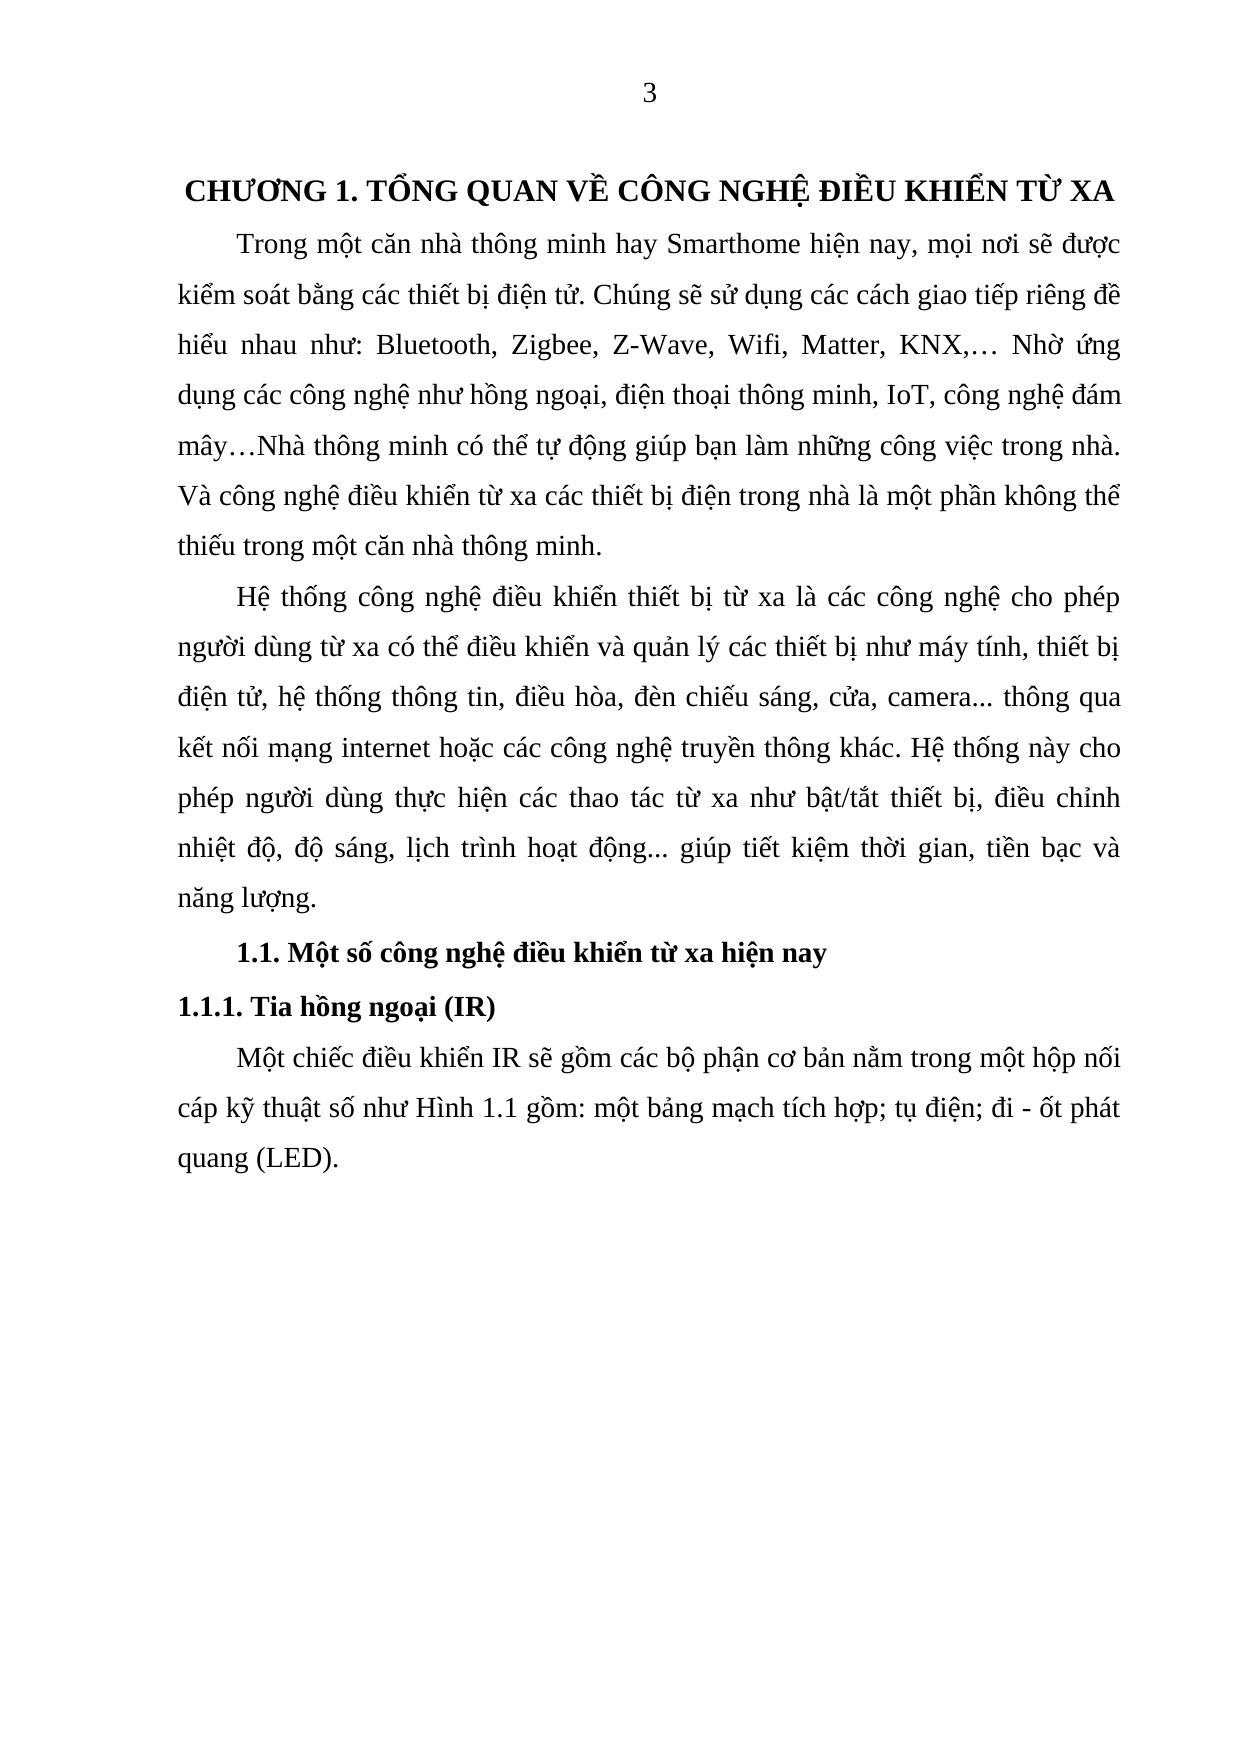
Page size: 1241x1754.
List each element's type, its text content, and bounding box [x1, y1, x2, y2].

subtitle Một số công nghệ điều khiển từ xa hiện nay [177, 935, 1122, 969]
text Hệ thống công nghệ điều khiển thiết bị từ xa là các công nghệ cho phép người dùng từ xa có thể điều khiển và quản lý các thiết bị như máy tính, thiết bị điện tử, hệ thống thông tin, điều hòa, đèn chiếu sáng, cửa, camera... thông qua kết nối mạng internet hoặc các công nghệ truyền thông khác. Hệ thống này cho phép người dùng thực hiện các thao tác từ xa như bật/tắt thiết bị, điều chỉnh nhiệt độ, độ sáng, lịch trình hoạt động... giúp tiết kiệm thời gian, tiền bạc và năng lượng. [177, 579, 1122, 914]
subtitle TỔNG QUAN VỀ CÔNG NGHỆ ĐIỀU KHIỂN TỪ XA [177, 173, 1122, 209]
subtitle Tia hồng ngoại (IR) [177, 989, 1122, 1023]
text Một chiếc điều khiển IR sẽ gồm các bộ phận cơ bản nằm trong một hộp nối cáp kỹ thuật số như Hình 1.1 gồm: một bảng mạch tích hợp; tụ điện; đi - ốt phát quang (LED). [177, 1040, 1122, 1174]
text Trong một căn nhà thông minh hay Smarthome hiện nay, mọi nơi sẽ được kiểm soát bằng các thiết bị điện tử. Chúng sẽ sử dụng các cách giao tiếp riêng đề hiểu nhau như: Bluetooth, Zigbee, Z-Wave, Wifi, Matter, KNX,… Nhờ ứng dụng các công nghệ như hồng ngoại, điện thoại thông minh, IoT, công nghệ đám mây…Nhà thông minh có thể tự động giúp bạn làm những công việc trong nhà. Và công nghệ điều khiển từ xa các thiết bị điện trong nhà là một phần không thể thiếu trong một căn nhà thông minh. [177, 227, 1122, 562]
